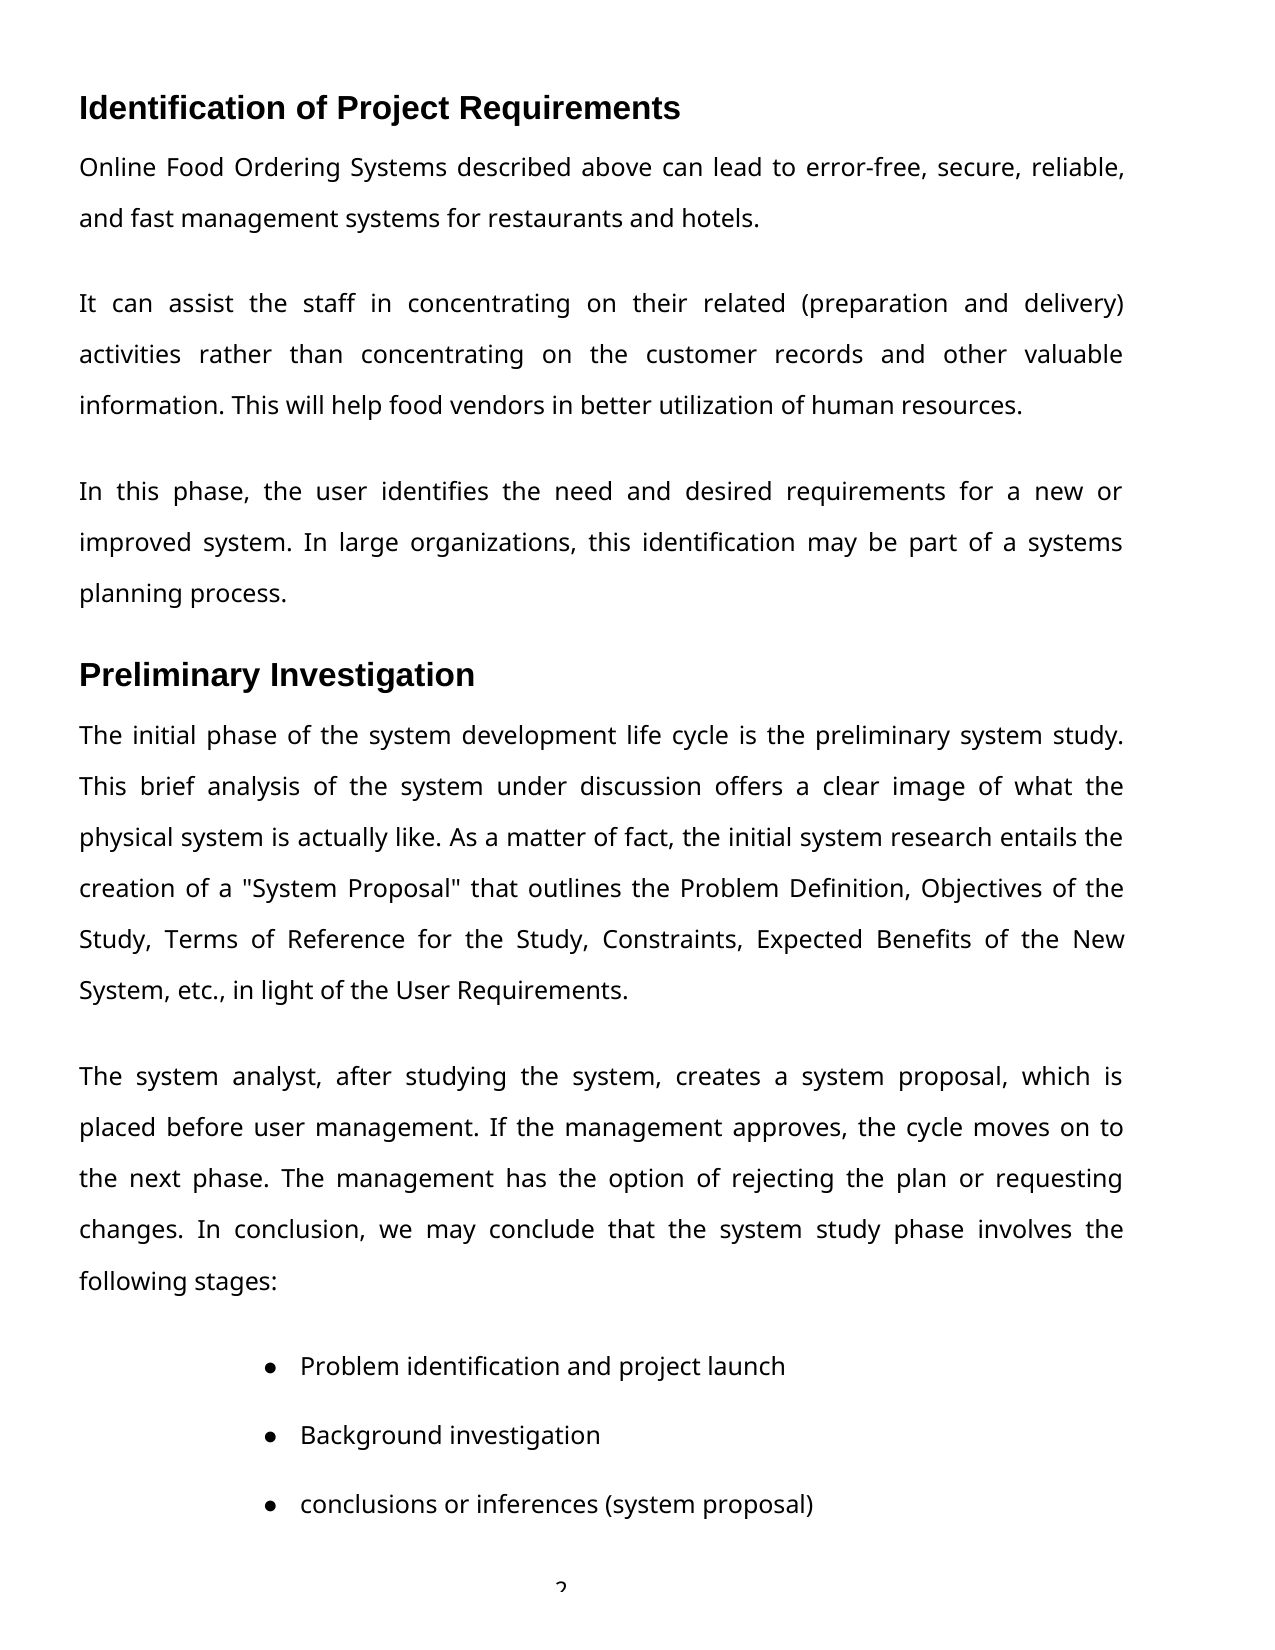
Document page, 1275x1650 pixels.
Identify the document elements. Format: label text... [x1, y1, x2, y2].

text It can assist the staff in concentrating on their related (preparation and delivery) activities rather than concentrating on the customer records and other valuable information. This will help food vendors in better utilization of human resources. [79, 285, 1124, 422]
text Online Food Ordering Systems described above can lead to error-free, secure, reliable, and fast management systems for restaurants and hotels. [79, 149, 1125, 234]
text The initial phase of the system development life cycle is the preliminary system study. This brief analysis of the system under discussion offers a clear image of what the physical system is actually like. As a matter of fact, the initial system research entails the creation of a "System Proposal" that outlines the Problem Definition, Objectives of the Study, Terms of Reference for the Study, Constraints, Expected Benefits of the New System, etc., in light of the User Requirements. [79, 717, 1125, 1007]
text The system analyst, after studying the system, creates a system proposal, which is placed before user management. If the management approves, the cycle moves on to the next phase. The management has the option of rejecting the plan or requesting changes. In conclusion, we may conclude that the system study phase involves the following stages: [79, 1059, 1124, 1297]
text In this phase, the user identifies the need and desired requirements for a new or improved system. In large organizations, this identification may be part of a systems planning process. [79, 473, 1124, 610]
list Background investigation [263, 1418, 1212, 1452]
list conclusions or inferences (system proposal) [263, 1487, 1212, 1521]
subtitle Identification of Project Requirements [79, 88, 1212, 126]
list Problem identification and project launch [263, 1348, 1212, 1383]
subtitle Preliminary Investigation [79, 656, 1212, 694]
